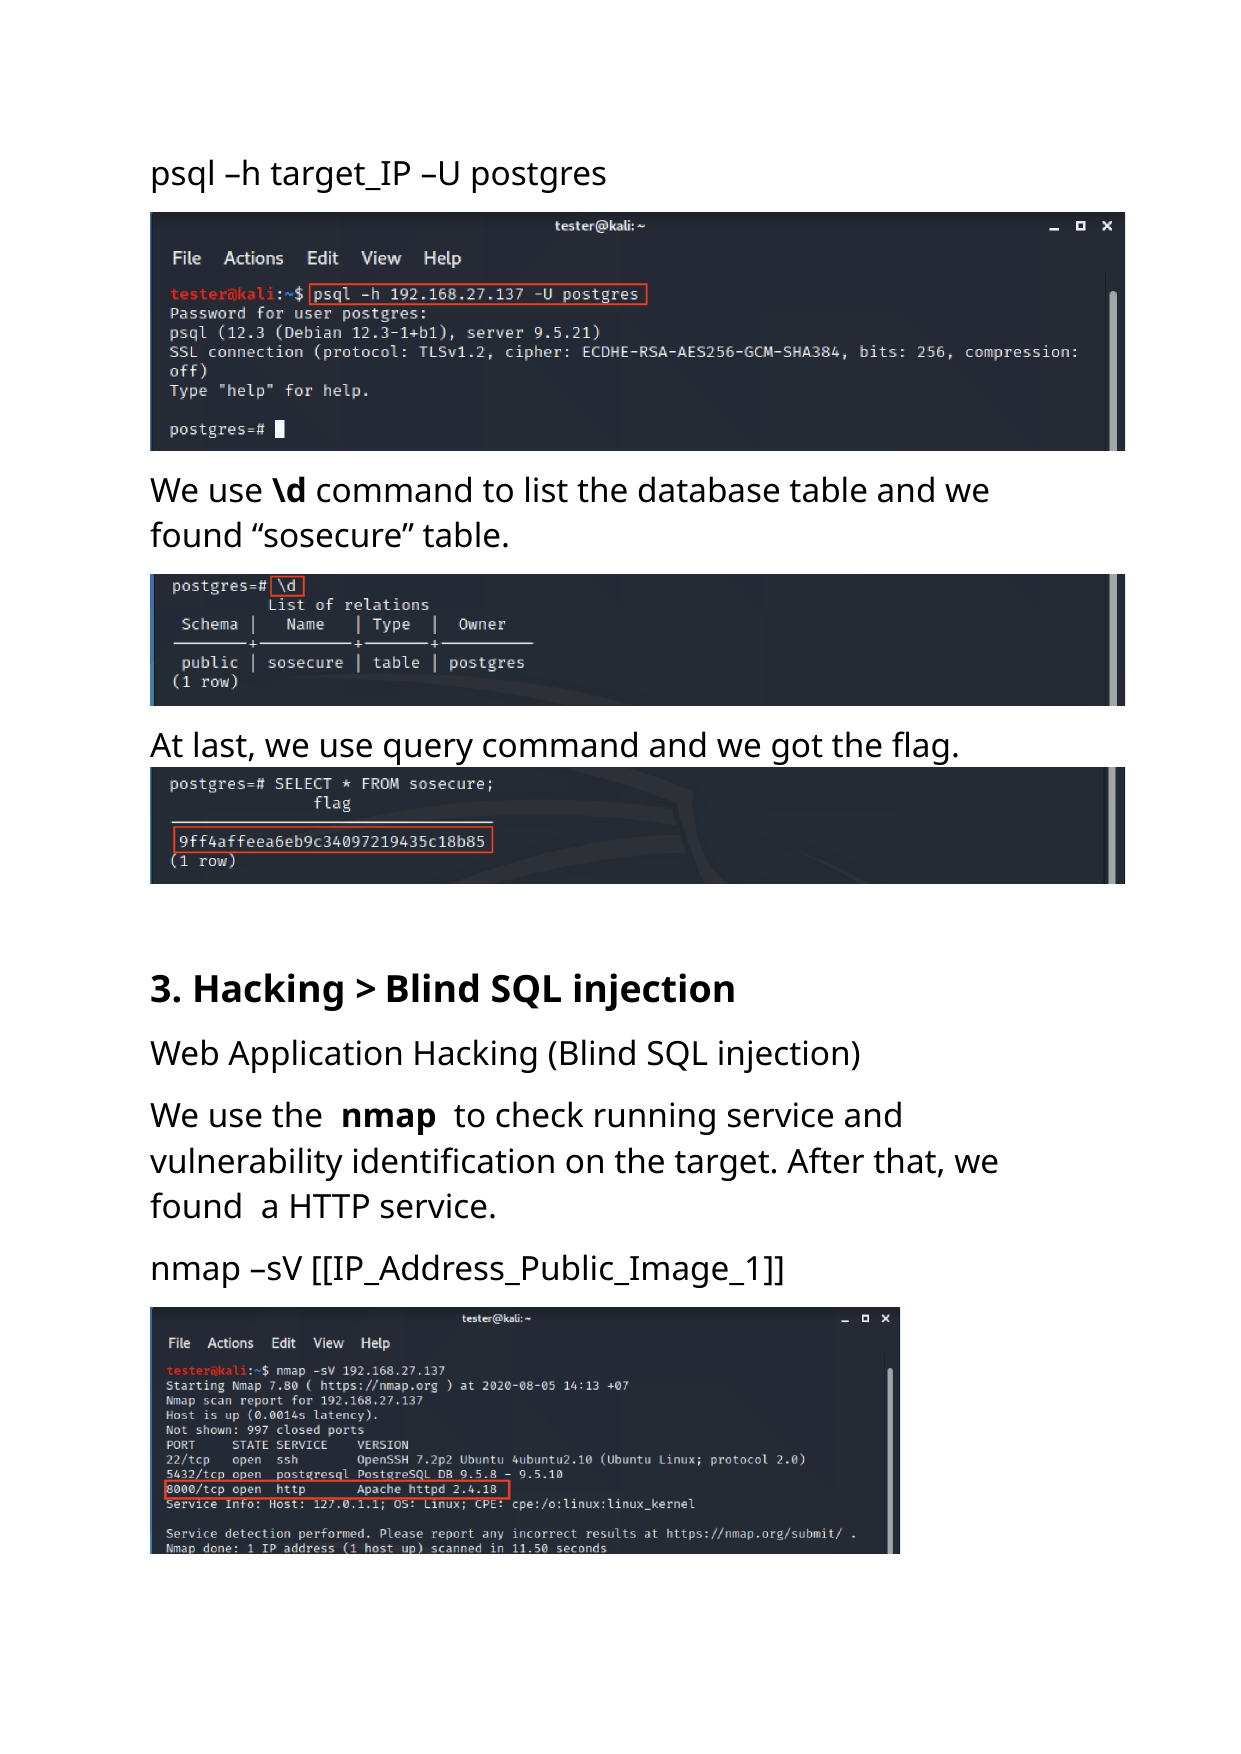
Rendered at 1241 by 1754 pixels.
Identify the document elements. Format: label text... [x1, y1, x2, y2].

picture [150, 767, 1125, 884]
picture [150, 212, 1125, 451]
text Web Application Hacking (Blind SQL injection) [150, 1030, 1090, 1075]
text 3. Hacking > Blind SQL injection [150, 962, 1090, 1013]
picture [150, 574, 1125, 706]
text nmap –sV [[IP_Address_Public_Image_1]] [150, 1245, 1090, 1290]
text We use the nmap to check running service and vulnerability identification on the target. After that, we found a HTTP service. [150, 1092, 1090, 1228]
picture [150, 1307, 901, 1554]
text psql –h target_IP –U postgres [150, 150, 1090, 195]
text We use \d command to list the database table and we found “sosecure” table. [150, 467, 1090, 558]
text At last, we use query command and we got the flag. [150, 722, 1090, 767]
